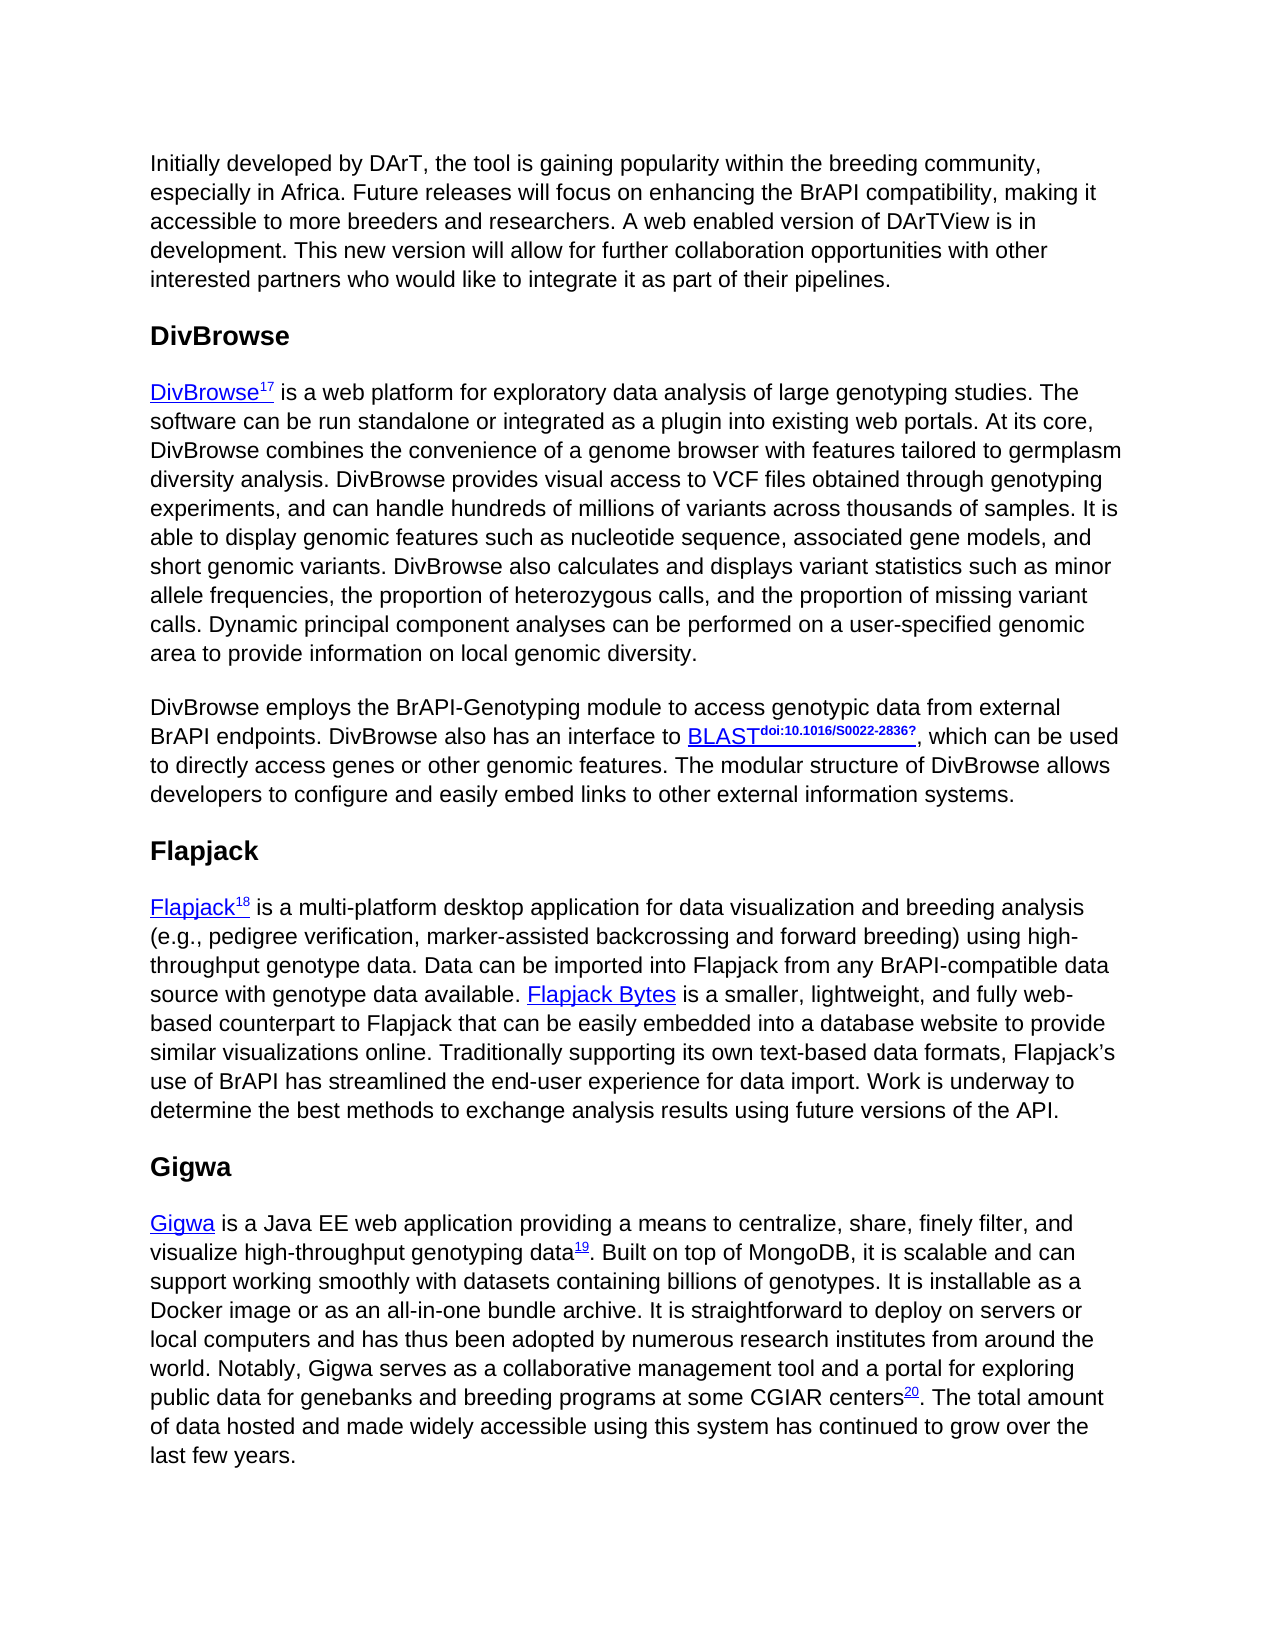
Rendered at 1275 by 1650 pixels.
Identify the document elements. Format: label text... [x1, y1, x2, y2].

text DivBrowse17 is a web platform for exploratory data analysis of large genotyping studies. The software can be run standalone or integrated as a plugin into existing web portals. At its core, DivBrowse combines the convenience of a genome browser with features tailored to germplasm diversity analysis. DivBrowse provides visual access to VCF files obtained through genotyping experiments, and can handle hundreds of millions of variants across thousands of samples. It is able to display genomic features such as nucleotide sequence, associated gene models, and short genomic variants. DivBrowse also calculates and displays variant statistics such as minor allele frequencies, the proportion of heterozygous calls, and the proportion of missing variant calls. Dynamic principal component analyses can be performed on a user-specified genomic area to provide information on local genomic diversity. [150, 379, 1125, 666]
subtitle DivBrowse [150, 320, 1125, 351]
text Initially developed by DArT, the tool is gaining popularity within the breeding community, especially in Africa. Future releases will focus on enhancing the BrAPI compatibility, making it accessible to more breeders and researchers. A web enabled version of DArTView is in development. This new version will allow for further collaboration opportunities with other interested partners who would like to integrate it as part of their pipelines. [150, 150, 1125, 292]
subtitle Flapjack [150, 834, 1125, 866]
subtitle Gigwa [150, 1151, 1125, 1182]
text Flapjack18 is a multi-platform desktop application for data visualization and breeding analysis (e.g., pedigree verification, marker-assisted backcrossing and forward breeding) using high-throughput genotype data. Data can be imported into Flapjack from any BrAPI-compatible data source with genotype data available. Flapjack Bytes is a smaller, lightweight, and fully web-based counterpart to Flapjack that can be easily embedded into a database website to provide similar visualizations online. Traditionally supporting its own text-based data formats, Flapjack’s use of BrAPI has streamlined the end-user experience for data import. Work is underway to determine the best methods to exchange analysis results using future versions of the API. [150, 894, 1125, 1123]
text DivBrowse employs the BrAPI-Genotyping module to access genotypic data from external BrAPI endpoints. DivBrowse also has an interface to BLASTdoi:10.1016/S0022-2836?, which can be used to directly access genes or other genomic features. The modular structure of DivBrowse allows developers to configure and easily embed links to other external information systems. [150, 694, 1125, 807]
text Gigwa is a Java EE web application providing a means to centralize, share, finely filter, and visualize high-throughput genotyping data19. Built on top of MongoDB, it is scalable and can support working smoothly with datasets containing billions of genotypes. It is installable as a Docker image or as an all-in-one bundle archive. It is straightforward to deploy on servers or local computers and has thus been adopted by numerous research institutes from around the world. Notably, Gigwa serves as a collaborative management tool and a portal for exploring public data for genebanks and breeding programs at some CGIAR centers20. The total amount of data hosted and made widely accessible using this system has continued to grow over the last few years. [150, 1210, 1125, 1468]
